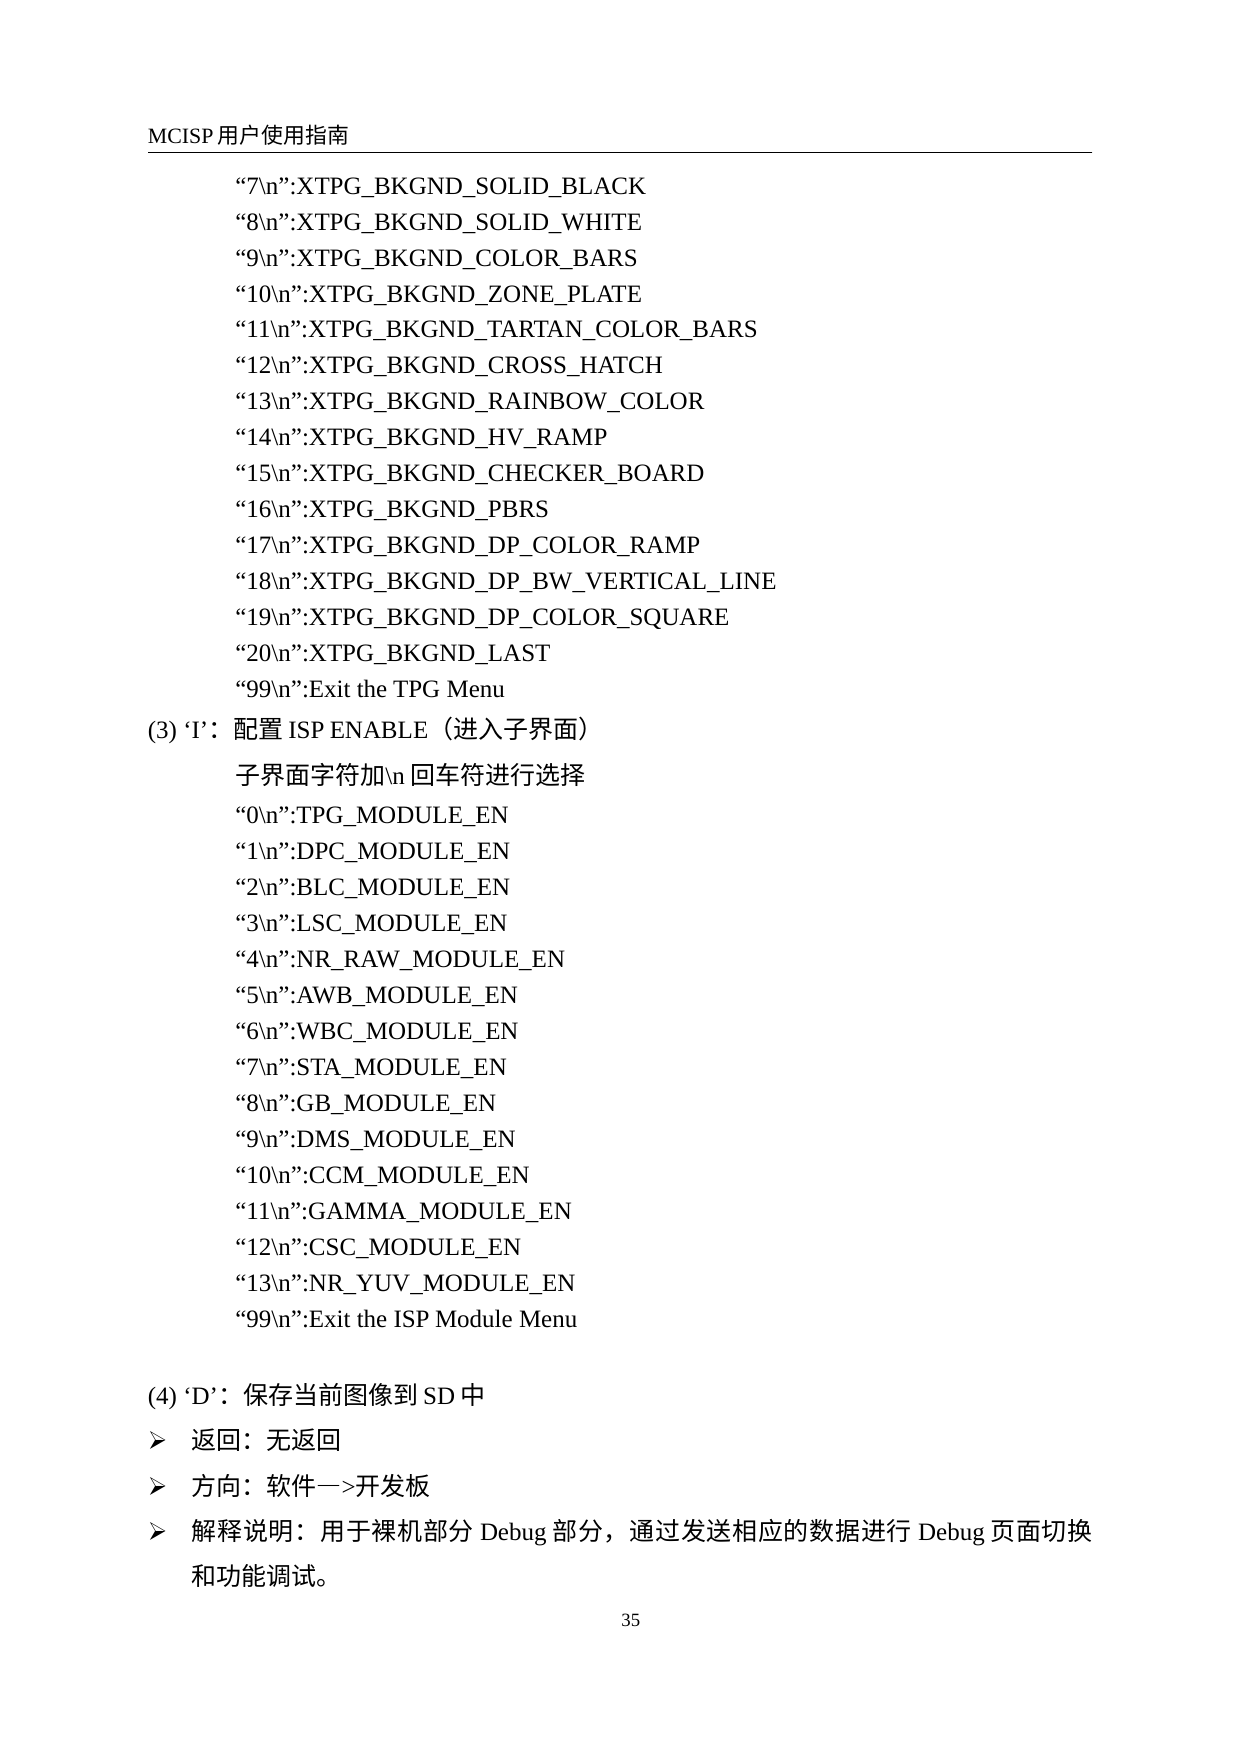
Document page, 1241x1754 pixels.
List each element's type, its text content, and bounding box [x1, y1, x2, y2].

text “16\n”:XTPG_BKGND_PBRS [191, 494, 1092, 523]
text “10\n”:XTPG_BKGND_ZONE_PLATE [191, 279, 1092, 307]
text “7\n”:XTPG_BKGND_SOLID_BLACK [191, 171, 1092, 199]
text “12\n”:CSC_MODULE_EN [191, 1232, 1092, 1261]
text “11\n”:XTPG_BKGND_TARTAN_COLOR_BARS [191, 314, 1092, 343]
list 解释说明：用于裸机部分Debug部分，通过发送相应的数据进行Debug页面切换和功能调试。 [148, 1511, 1092, 1593]
list ‘D’：保存当前图像到SD中 [148, 1376, 1092, 1412]
text “8\n”:GB_MODULE_EN [191, 1088, 1092, 1117]
text “13\n”:NR_YUV_MODULE_EN [191, 1268, 1092, 1296]
text “9\n”:XTPG_BKGND_COLOR_BARS [191, 243, 1092, 271]
text “3\n”:LSC_MODULE_EN [191, 908, 1092, 937]
text “0\n”:TPG_MODULE_EN [191, 801, 1092, 829]
text “2\n”:BLC_MODULE_EN [191, 872, 1092, 901]
text “5\n”:AWB_MODULE_EN [191, 980, 1092, 1009]
text “13\n”:XTPG_BKGND_RAINBOW_COLOR [191, 386, 1092, 415]
list 方向：软件—>开发板 [148, 1466, 1092, 1502]
text “11\n”:GAMMA_MODULE_EN [191, 1196, 1092, 1224]
text 子界面字符加\n回车符进行选择 [191, 755, 1092, 791]
text “9\n”:DMS_MODULE_EN [191, 1124, 1092, 1153]
text “20\n”:XTPG_BKGND_LAST [191, 638, 1092, 667]
text “1\n”:DPC_MODULE_EN [191, 836, 1092, 865]
text “8\n”:XTPG_BKGND_SOLID_WHITE [191, 207, 1092, 236]
text “6\n”:WBC_MODULE_EN [191, 1016, 1092, 1045]
text “99\n”:Exit the ISP Module Menu [191, 1304, 1092, 1332]
text “15\n”:XTPG_BKGND_CHECKER_BOARD [191, 458, 1092, 487]
text “17\n”:XTPG_BKGND_DP_COLOR_RAMP [191, 530, 1092, 559]
list ‘I’：配置ISP ENABLE（进入子界面） [148, 710, 1092, 746]
text “99\n”:Exit the TPG Menu [191, 674, 1092, 703]
text “19\n”:XTPG_BKGND_DP_COLOR_SQUARE [191, 602, 1092, 631]
text “10\n”:CCM_MODULE_EN [191, 1160, 1092, 1189]
text “14\n”:XTPG_BKGND_HV_RAMP [191, 422, 1092, 451]
text “7\n”:STA_MODULE_EN [191, 1052, 1092, 1081]
list 返回：无返回 [148, 1421, 1092, 1457]
text “12\n”:XTPG_BKGND_CROSS_HATCH [191, 351, 1092, 379]
text “18\n”:XTPG_BKGND_DP_BW_VERTICAL_LINE [191, 566, 1092, 595]
text “4\n”:NR_RAW_MODULE_EN [191, 944, 1092, 973]
